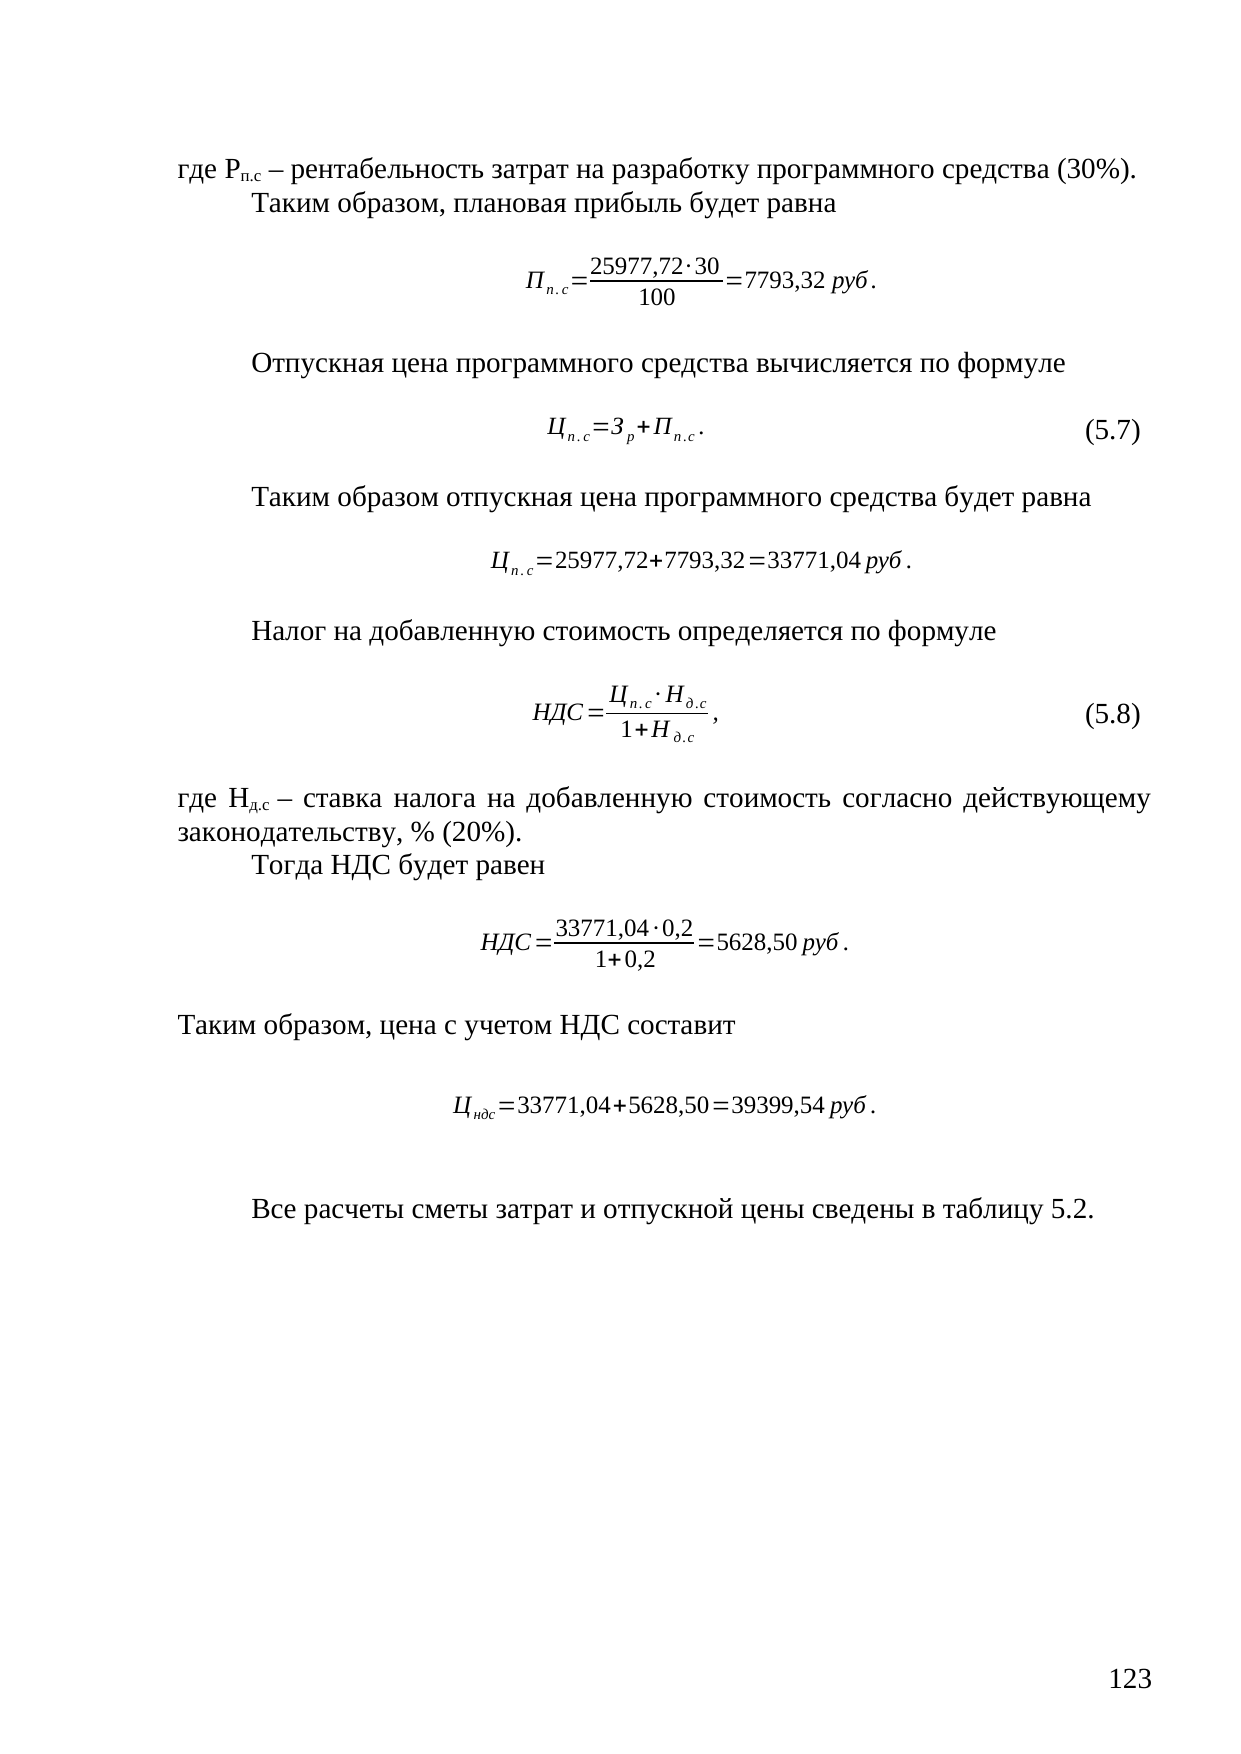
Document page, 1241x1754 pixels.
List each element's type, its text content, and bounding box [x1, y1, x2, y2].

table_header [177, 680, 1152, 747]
text Налог на добавленную стоимость определяется по формуле [177, 613, 1152, 647]
text Все расчеты сметы затрат и отпускной цены сведены в таблицу 5.2. [177, 1191, 1152, 1225]
text Тогда НДС будет равен [177, 847, 1152, 881]
text где Рп.с – рентабельность затрат на разработку программного средства (30%). [177, 152, 1152, 185]
text где Нд.с – ставка налога на добавленную стоимость согласно действующему законодательству, % (20%). [177, 780, 1152, 847]
text Отпускная цена программного средства вычисляется по формуле [177, 345, 1152, 378]
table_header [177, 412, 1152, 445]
text Таким образом, плановая прибыль будет равна [177, 185, 1152, 219]
text Таким образом отпускная цена программного средства будет равна [177, 479, 1152, 512]
text Таким образом, цена с учетом НДС составит [177, 1007, 1152, 1040]
